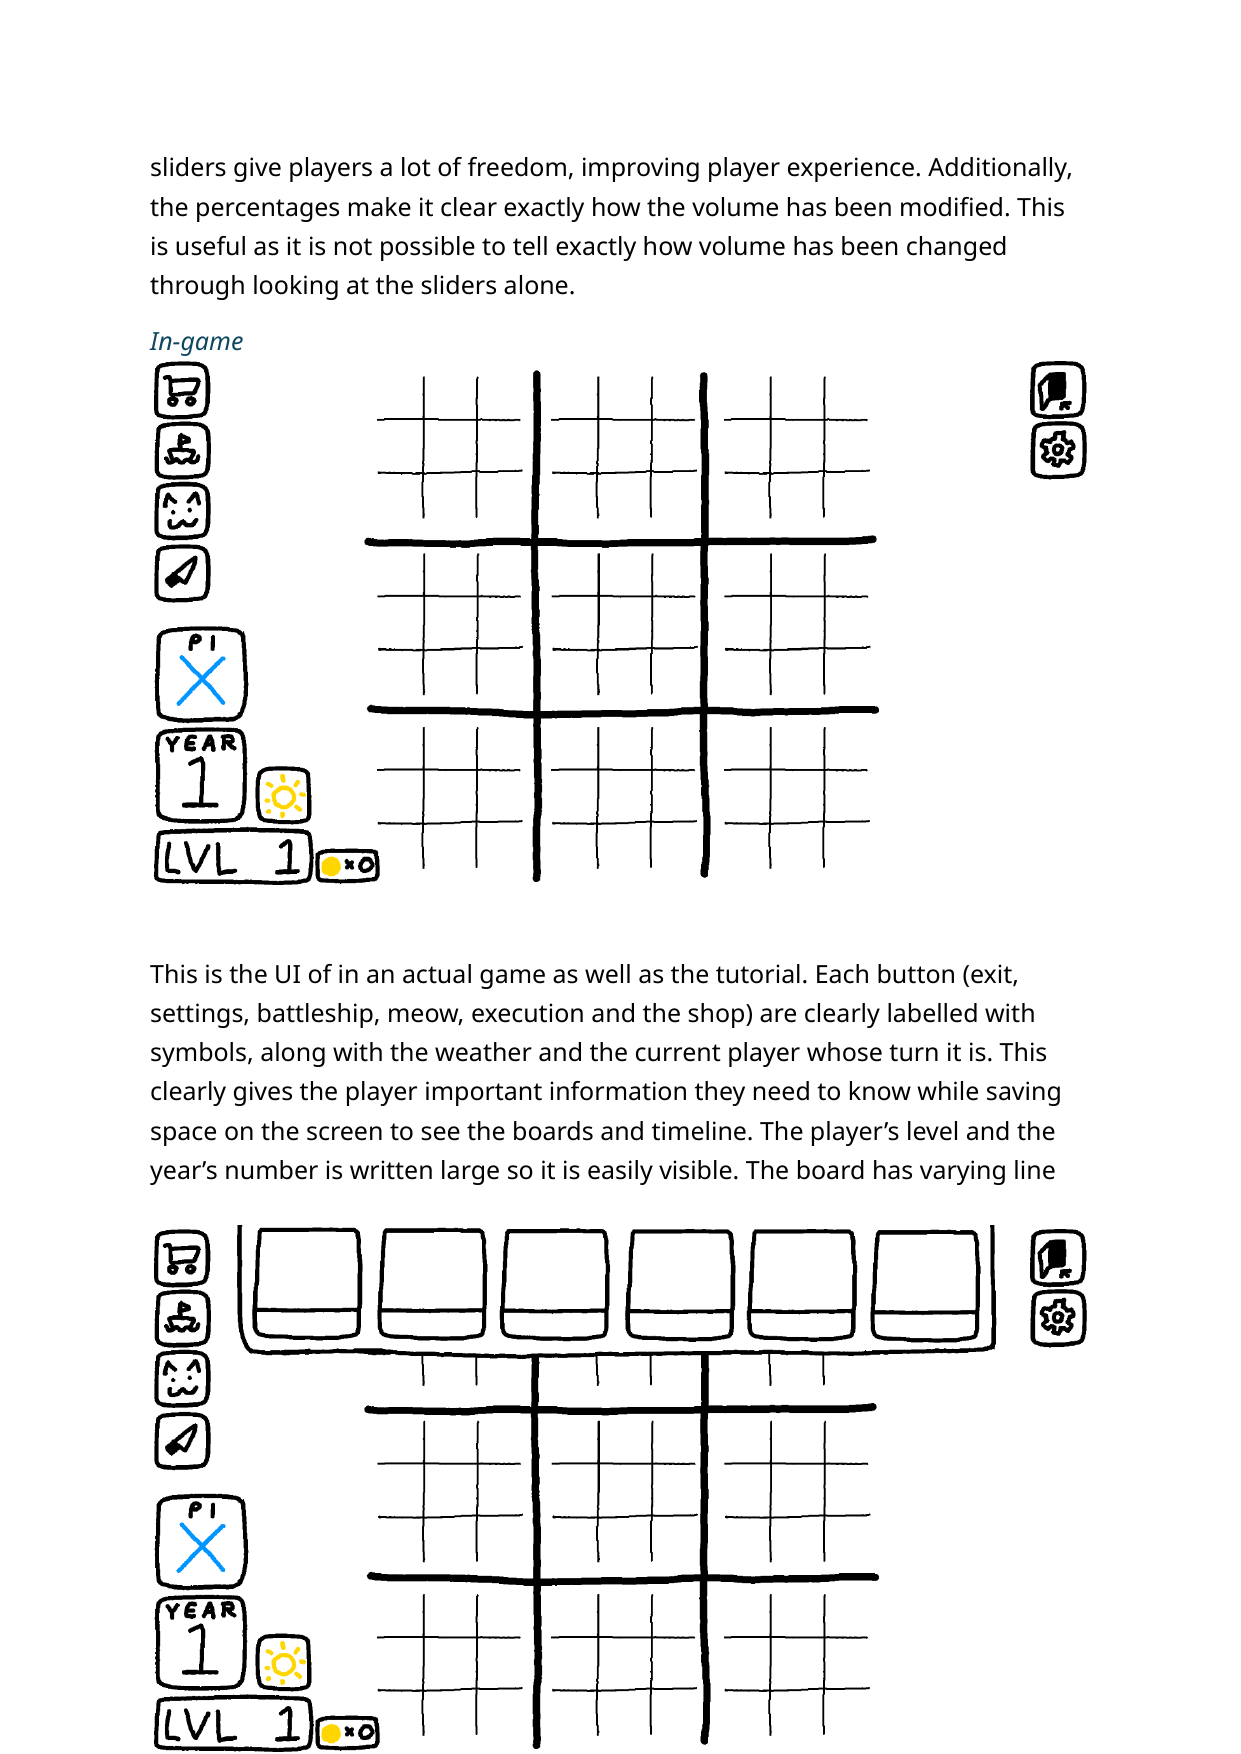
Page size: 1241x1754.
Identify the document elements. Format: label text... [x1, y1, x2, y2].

subtitle In-game [150, 323, 1090, 357]
text This is the UI of in an actual game as well as the tutorial. Each button (exit, settings, battleship, meow, execution and the shop) are clearly labelled with symbols, along with the weather and the current player whose turn it is. This clearly gives the player important information they need to know while saving space on the screen to see the boards and timeline. The player’s level and the year’s number is written large so it is easily visible. The board has varying line thickness, with the larger board having thicker lines and the smaller board having thinner lines, which makes it easier to see. This is important in gameplay so that players can more easily tell small board apart from each other. [150, 956, 1090, 1186]
picture [150, 1225, 1091, 1754]
picture [150, 357, 1091, 887]
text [150, 150, 1090, 302]
